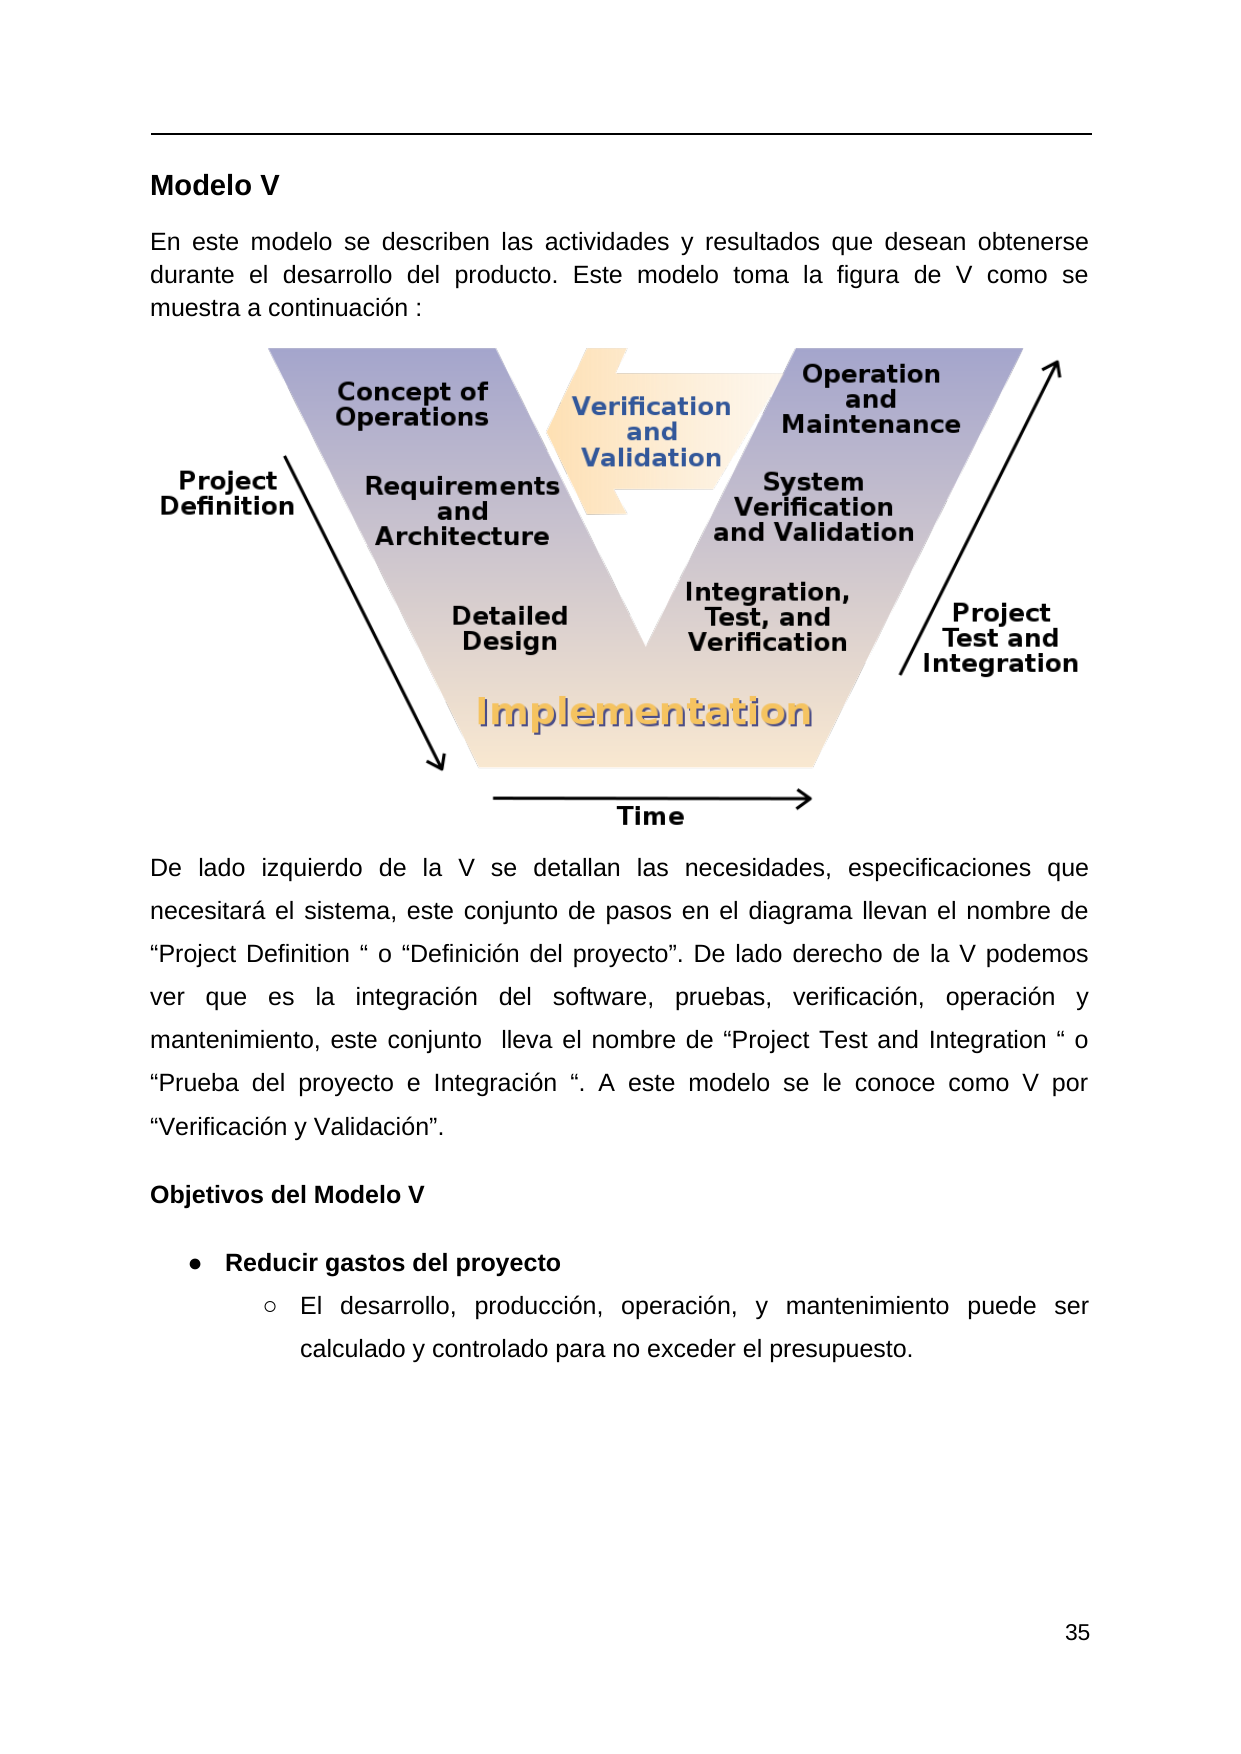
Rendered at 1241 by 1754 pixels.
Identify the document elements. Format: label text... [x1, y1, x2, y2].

list Reducir gastos del proyecto [187, 1248, 1090, 1276]
text De lado izquierdo de la V se detallan las necesidades, especificaciones que necesitará el sistema, este conjunto de pasos en el diagrama llevan el nombre de “Project Definition “ o “Definición del proyecto”. De lado derecho de la V podemos ver que es la integración del software, pruebas, verificación, operación y mantenimiento, este conjunto lleva el nombre de “Project Test and Integration “ o “Prueba del proyecto e Integración “. A este modelo se le conoce como V por “Verificación y Validación”. [150, 853, 1090, 1140]
text En este modelo se describen las actividades y resultados que desean obtenerse durante el desarrollo del producto. Este modelo toma la figura de V como se muestra a continuación : [150, 227, 1090, 322]
subtitle Objetivos del Modelo V [150, 1179, 1090, 1208]
picture [150, 326, 1091, 849]
list El desarrollo, producción, operación, y mantenimiento puede ser calculado y controlado para no exceder el presupuesto. [262, 1291, 1090, 1363]
subtitle Modelo V [150, 168, 1090, 202]
